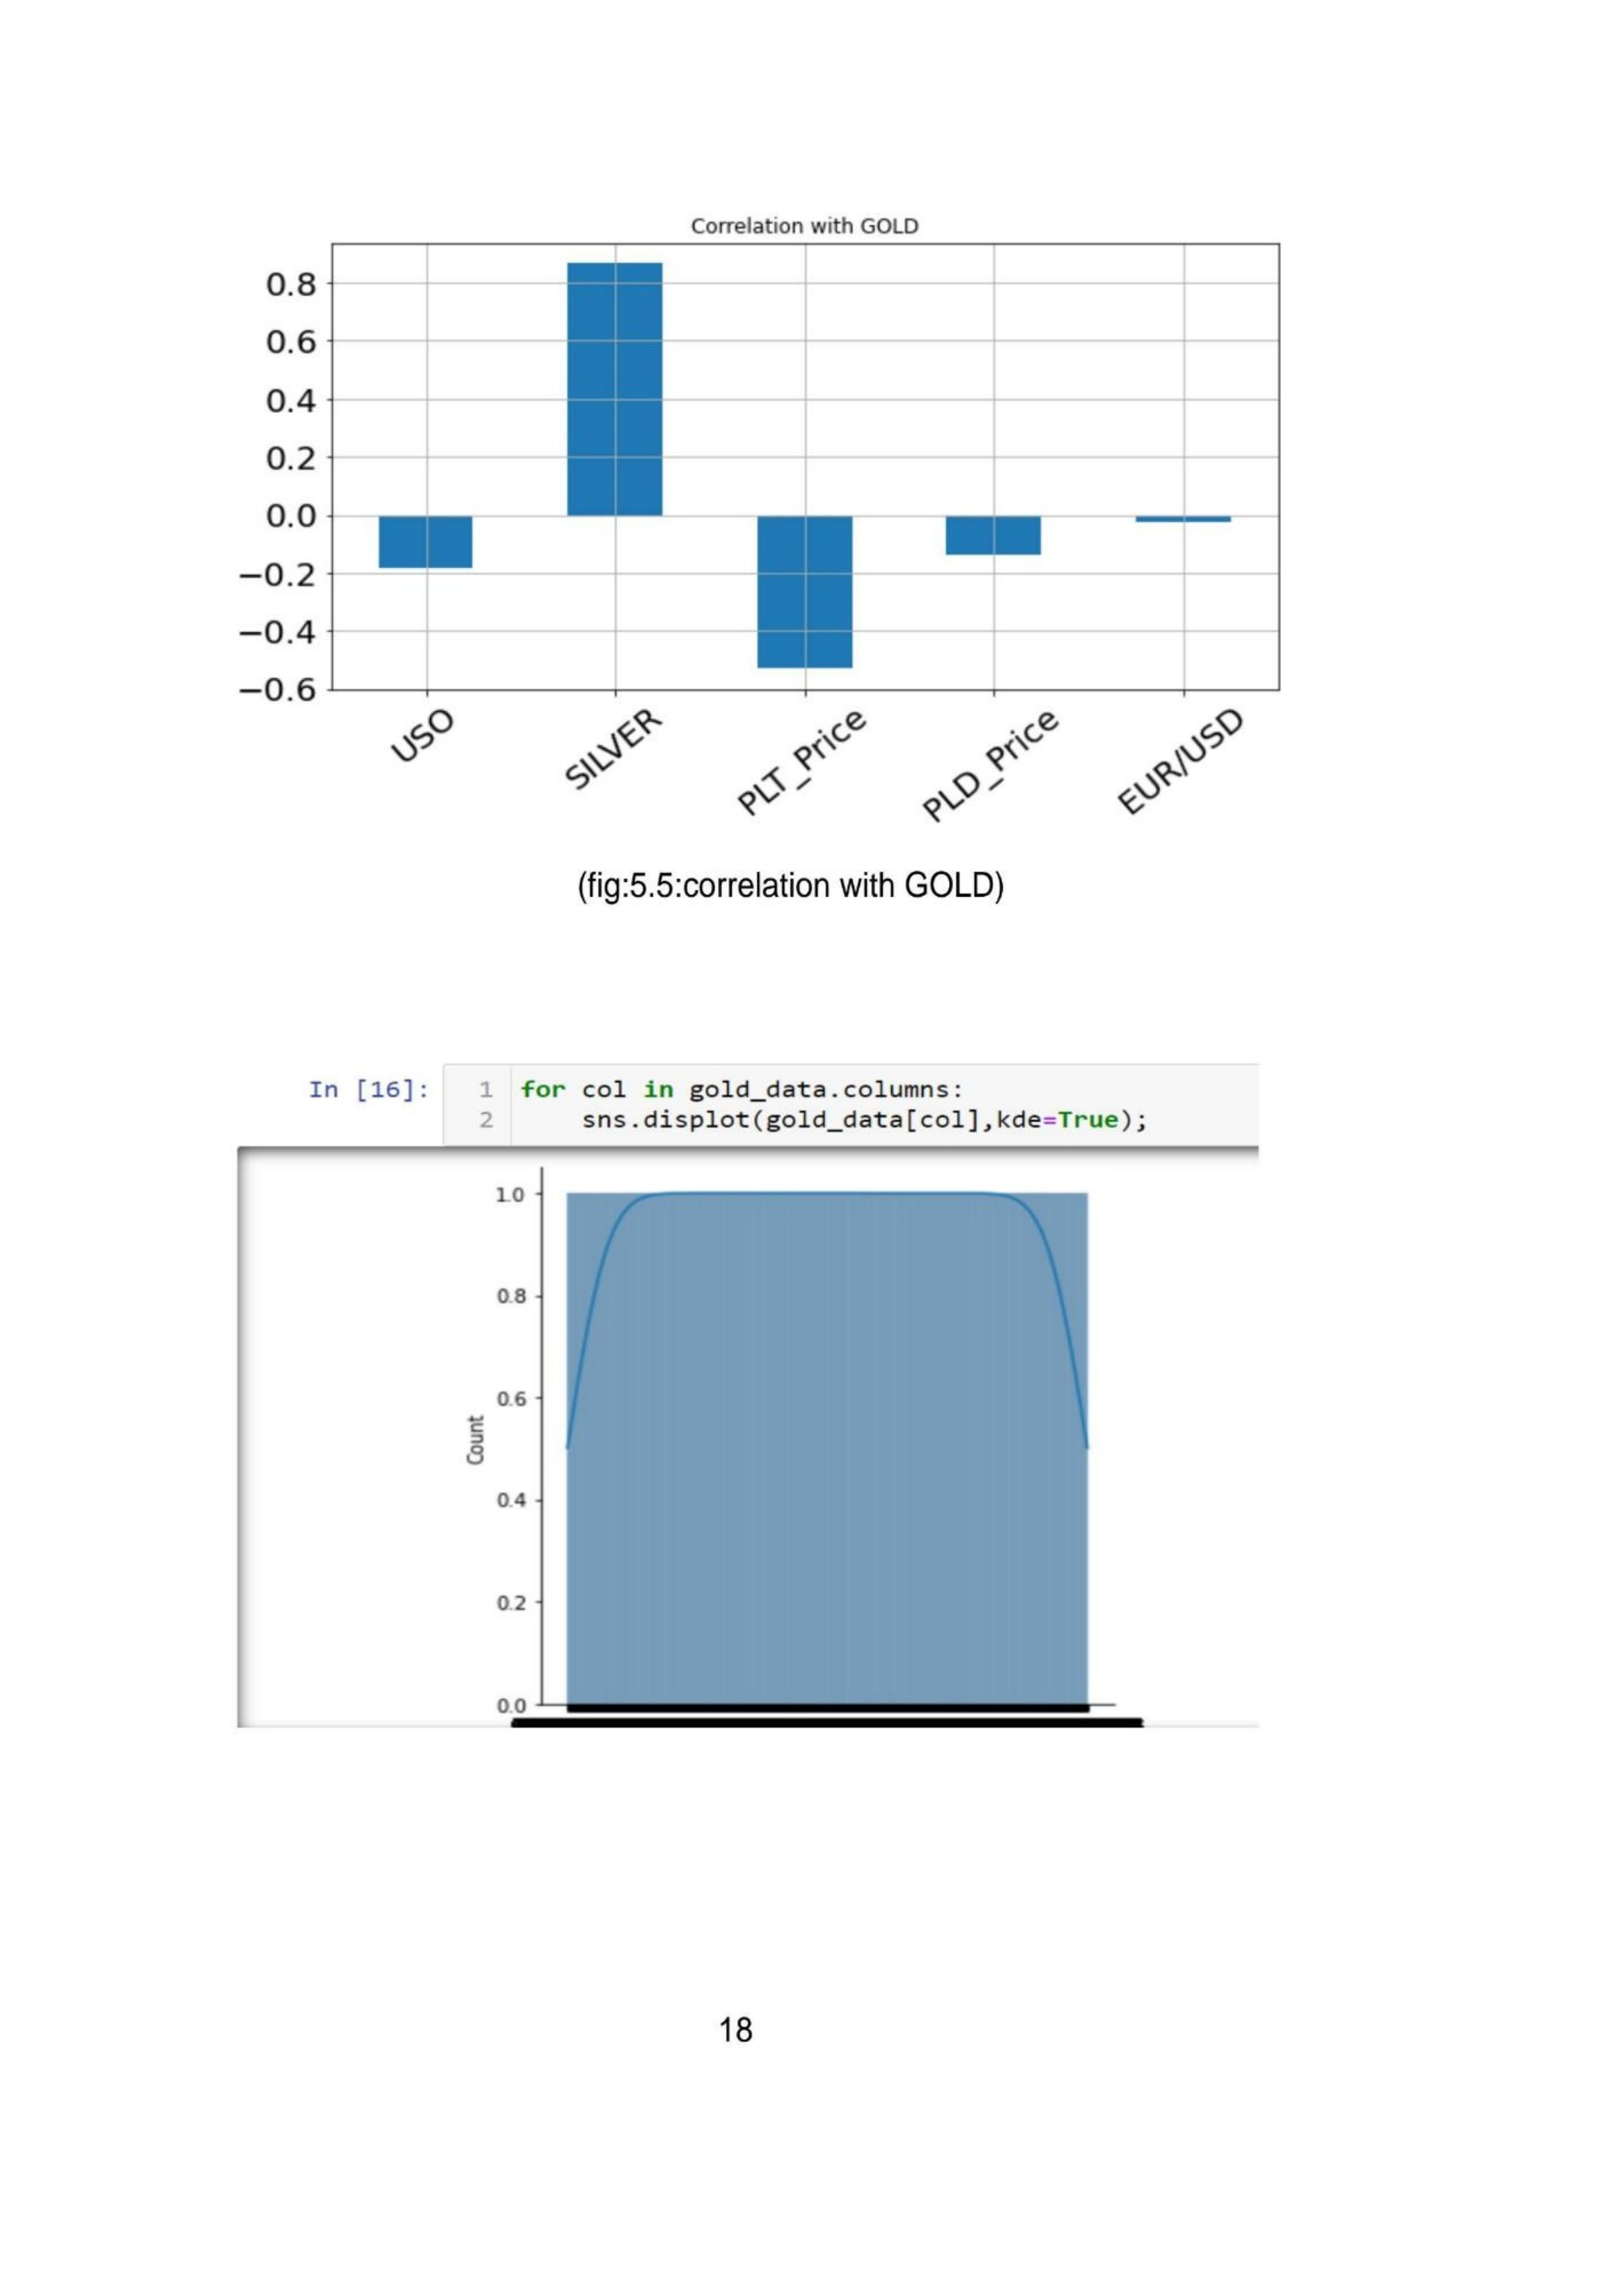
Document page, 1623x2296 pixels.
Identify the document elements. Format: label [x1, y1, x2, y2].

picture [229, 212, 1281, 2049]
